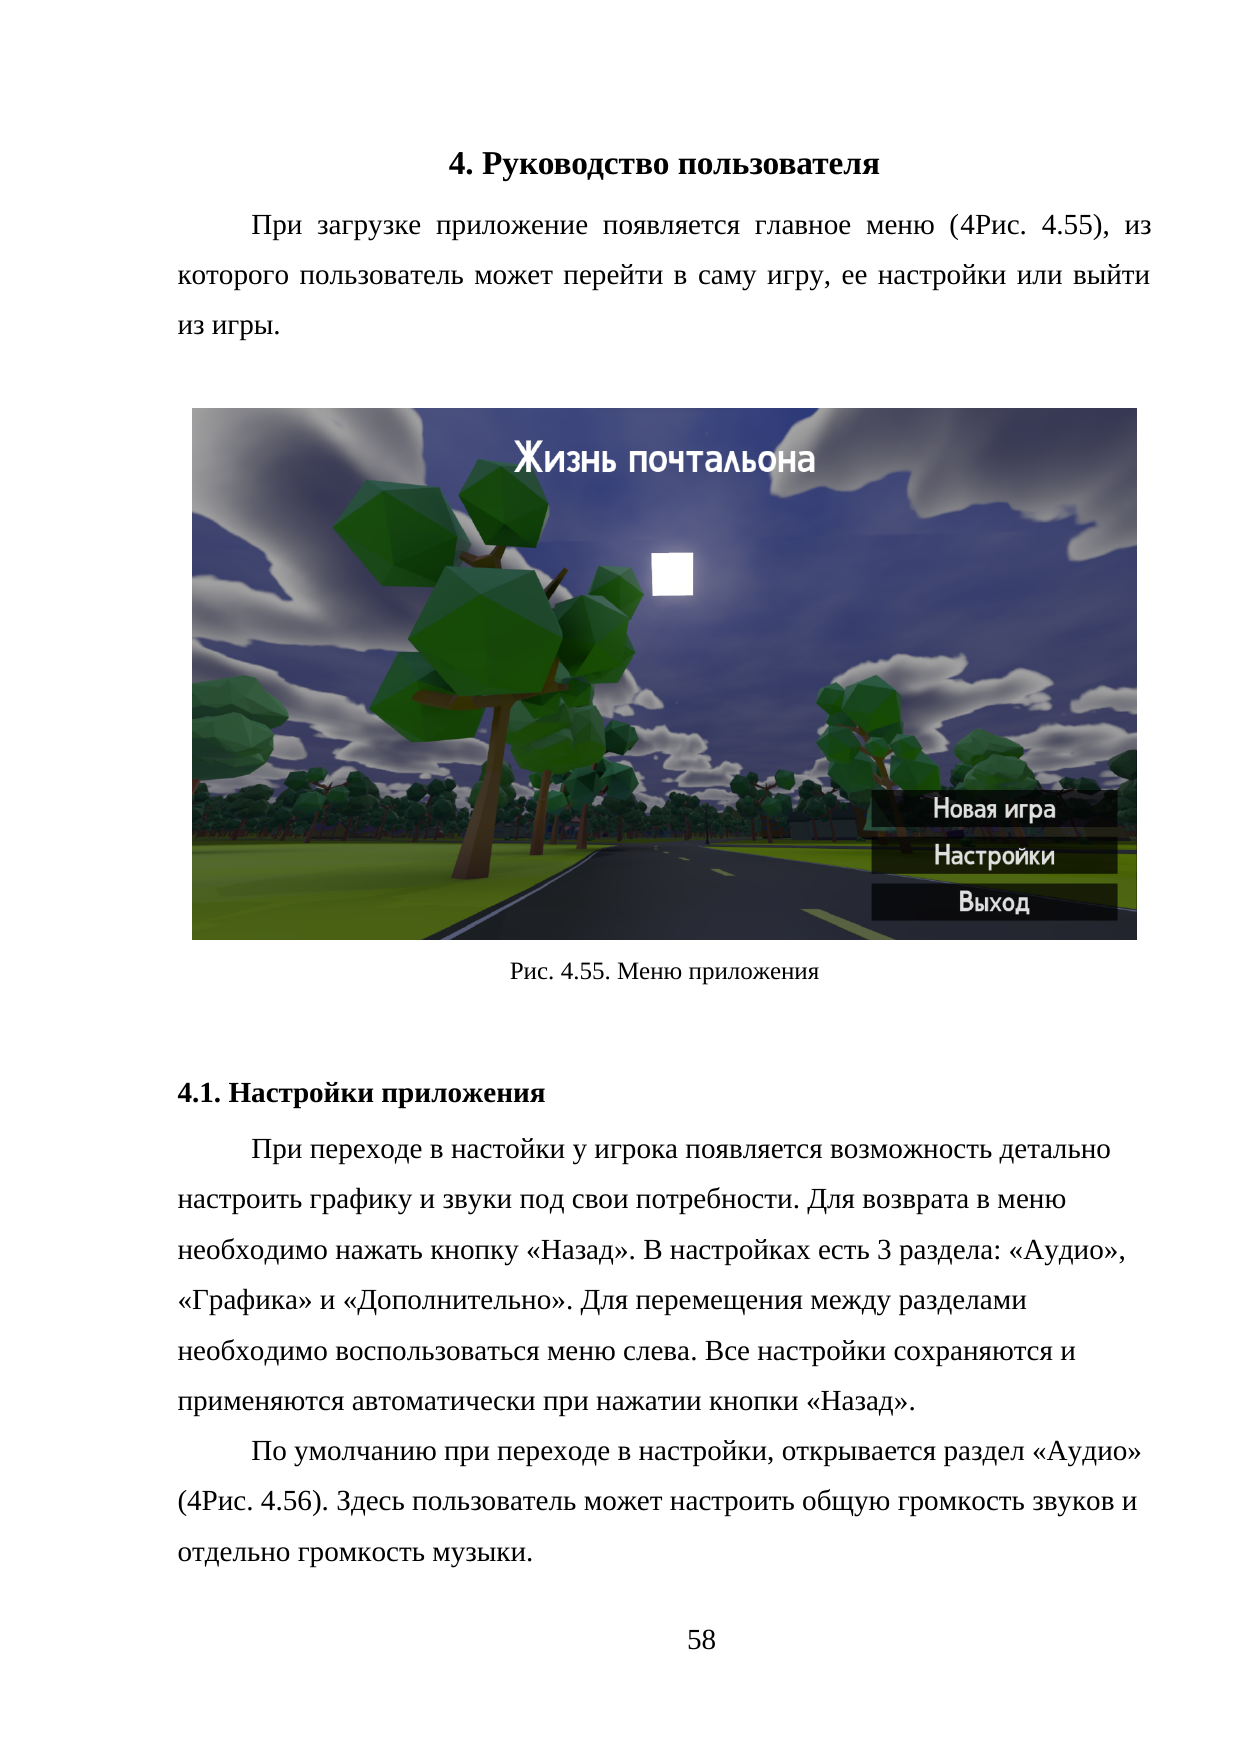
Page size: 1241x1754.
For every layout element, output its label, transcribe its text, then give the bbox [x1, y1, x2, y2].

subtitle Руководство пользователя [177, 143, 1152, 181]
text При переходе в настойки у игрока появляется возможность детально настроить графику и звуки под свои потребности. Для возврата в меню необходимо нажать кнопку «Назад». В настройках есть 3 раздела: «Аудио», «Графика» и «Дополнительно». Для перемещения между разделами необходимо воспользоваться меню слева. Все настройки сохраняются и применяются автоматически при нажатии кнопки «Назад». [177, 1131, 1152, 1416]
subtitle Настройки приложения [177, 1075, 1152, 1108]
picture [192, 408, 1137, 940]
